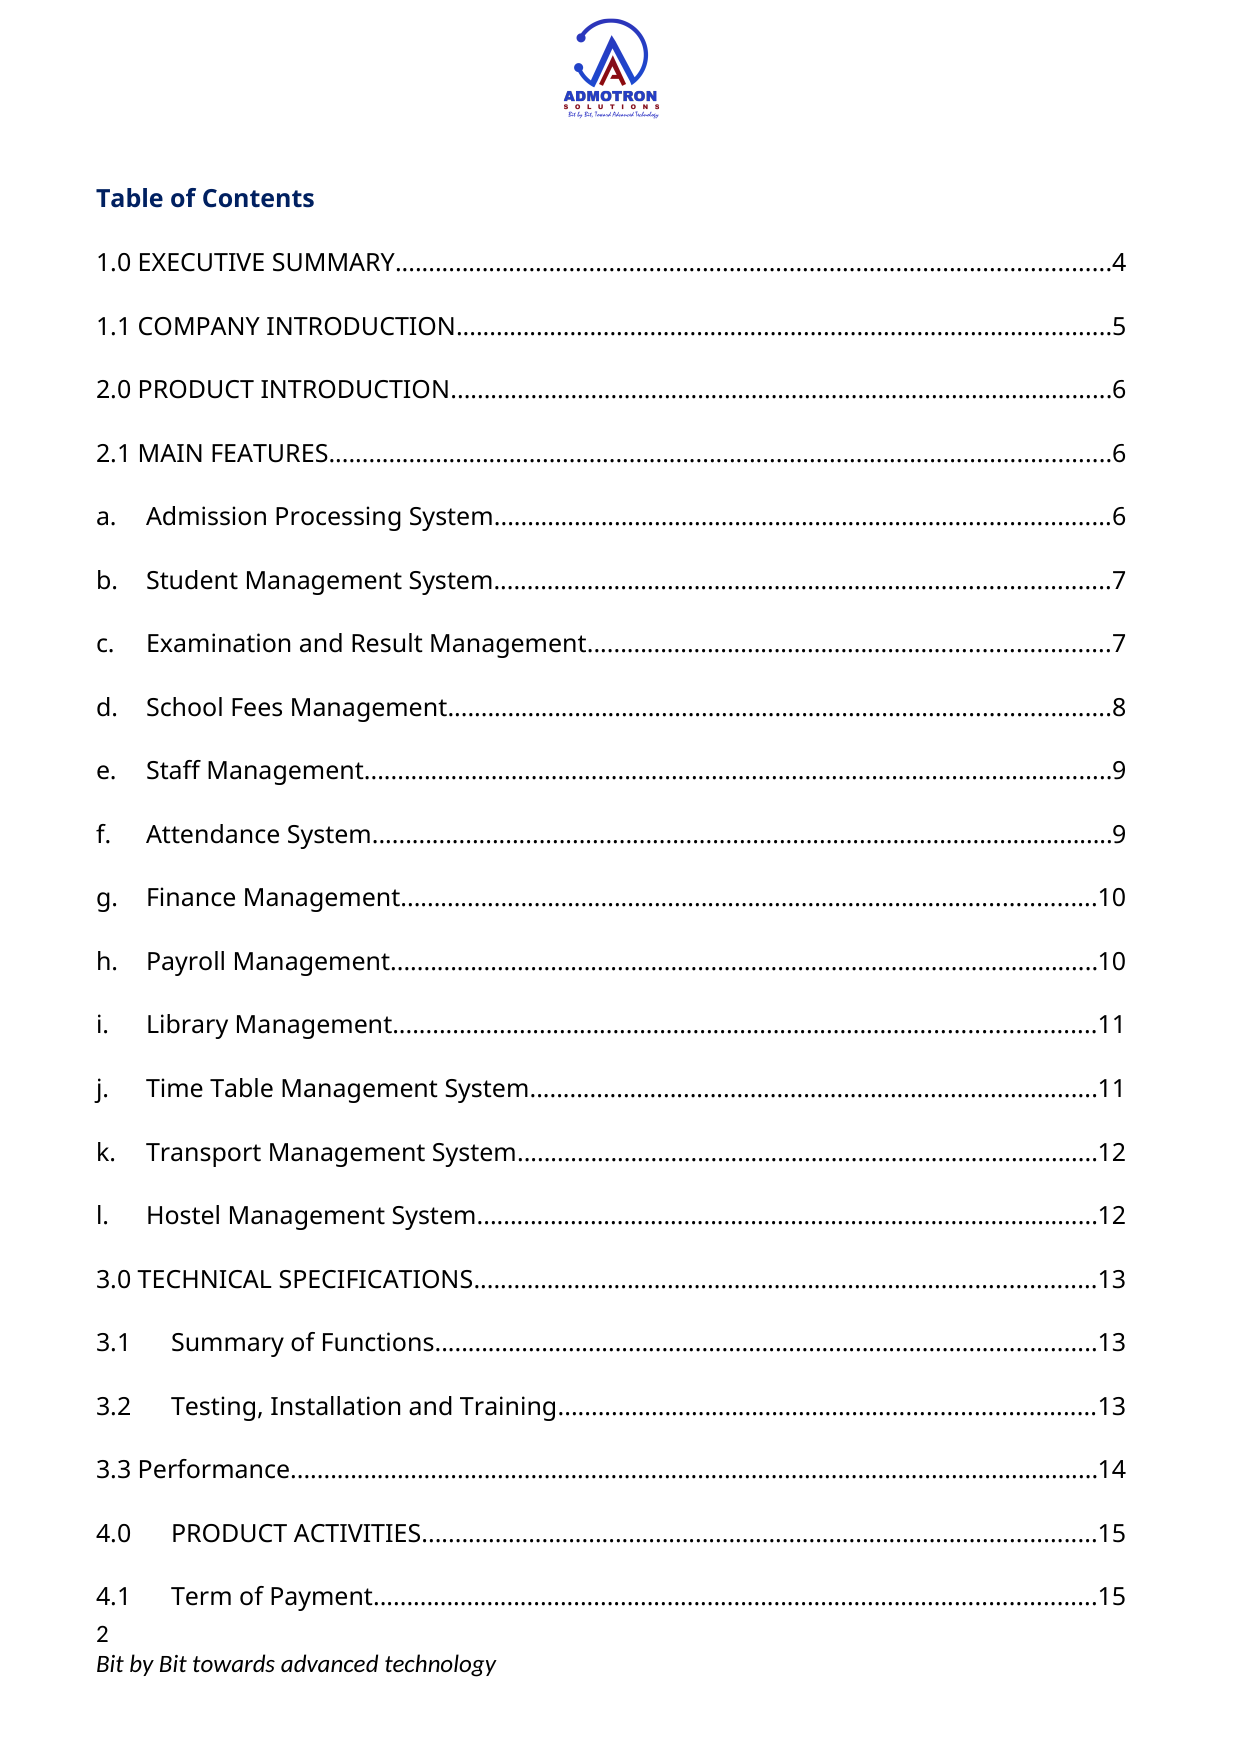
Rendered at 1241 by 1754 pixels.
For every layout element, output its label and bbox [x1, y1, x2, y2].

picture [553, 6, 670, 131]
